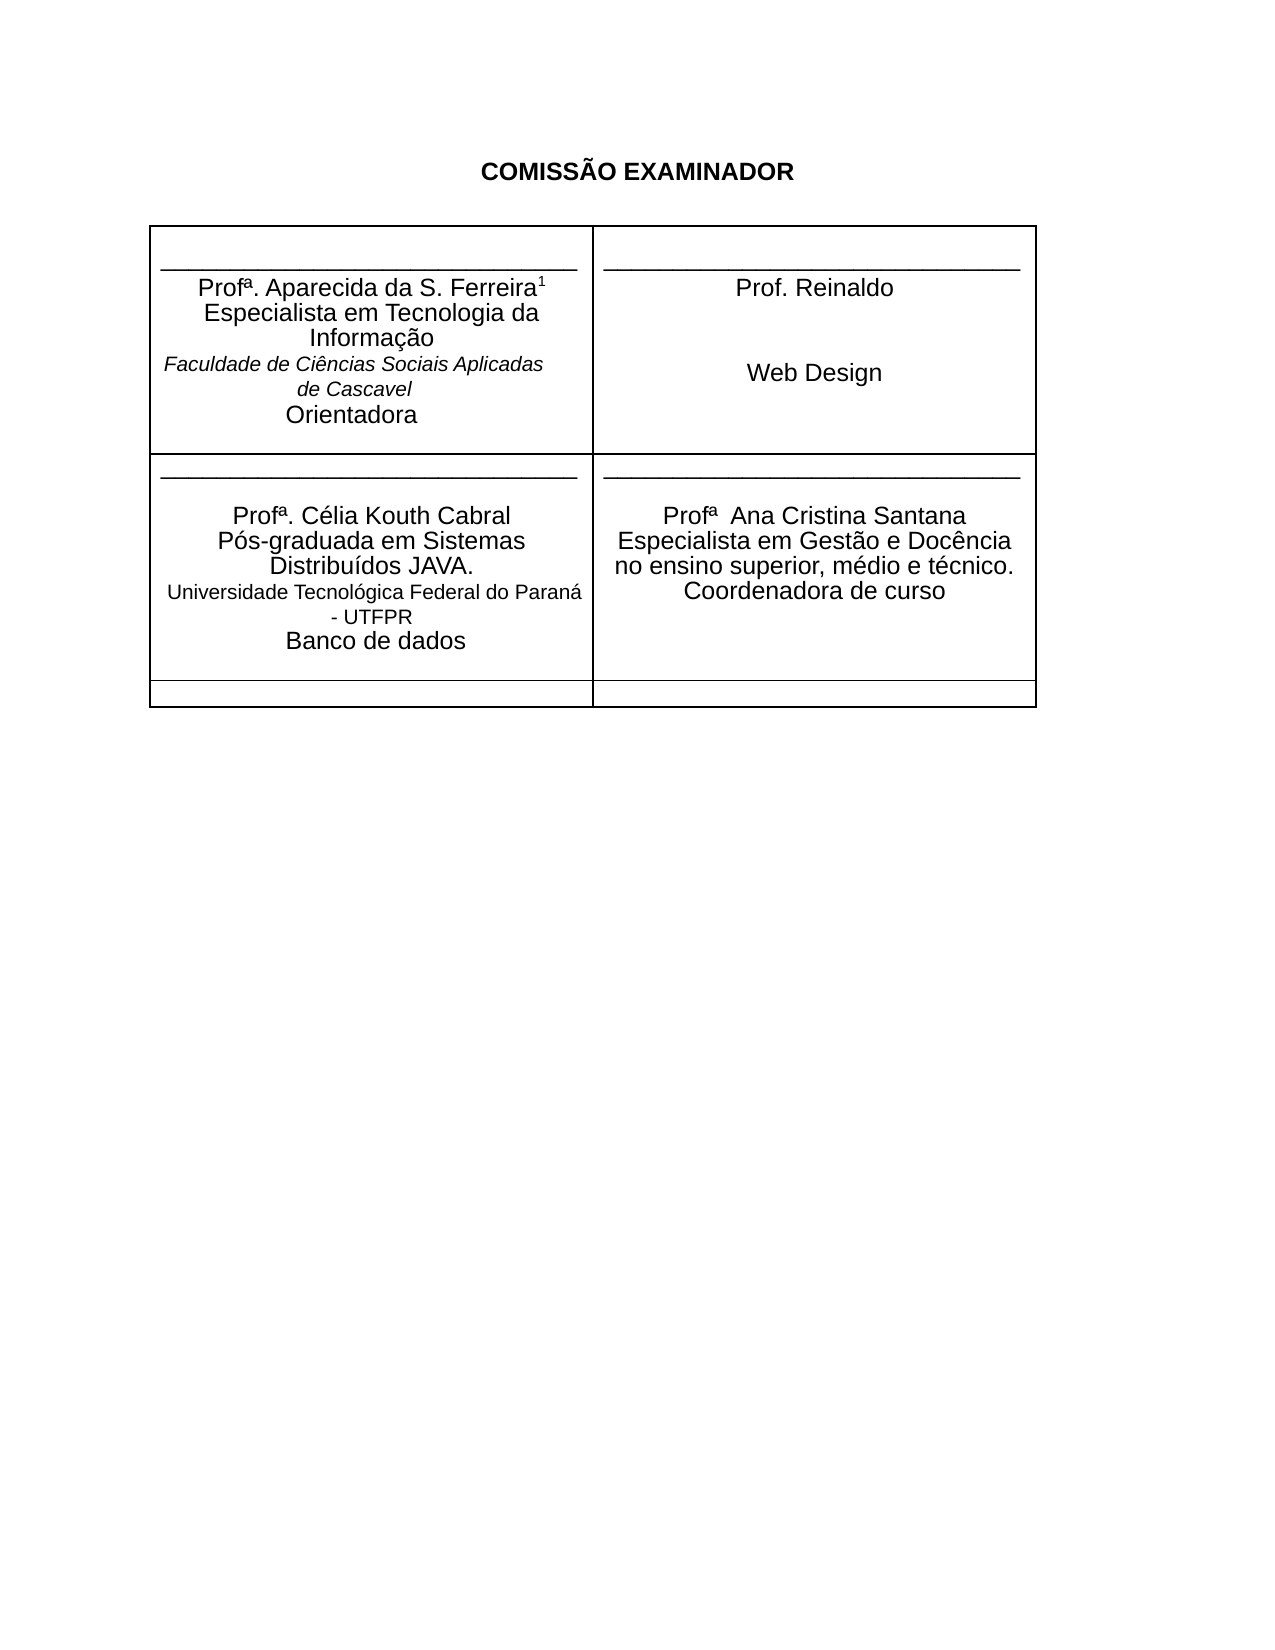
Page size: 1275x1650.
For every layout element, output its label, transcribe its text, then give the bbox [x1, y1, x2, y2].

table_cell ______________________________ Profª. Célia Kouth Cabral Pós-graduada em Sistemas Distribuídos JAVA. Universidade Tecnológica Federal do Paraná - UTFPR Banco de dados [151, 455, 592, 679]
table_cell ______________________________ Profª Ana Cristina Santana Especialista em Gestão e Docência no ensino superior, médio e técnico. Coordenadora de curso [594, 455, 1035, 679]
text COMISSÃO EXAMINADOR [150, 150, 1125, 187]
table_cell [594, 681, 1035, 706]
table_cell [151, 681, 592, 706]
table_header ______________________________ Prof. Reinaldo Web Design [594, 227, 1035, 453]
table_header ______________________________ Profª. Aparecida da S. Ferreira1 Especialista em Tecnologia da Informação Faculdade de Ciências Sociais Aplicadas de Cascavel Orientadora [151, 227, 592, 453]
